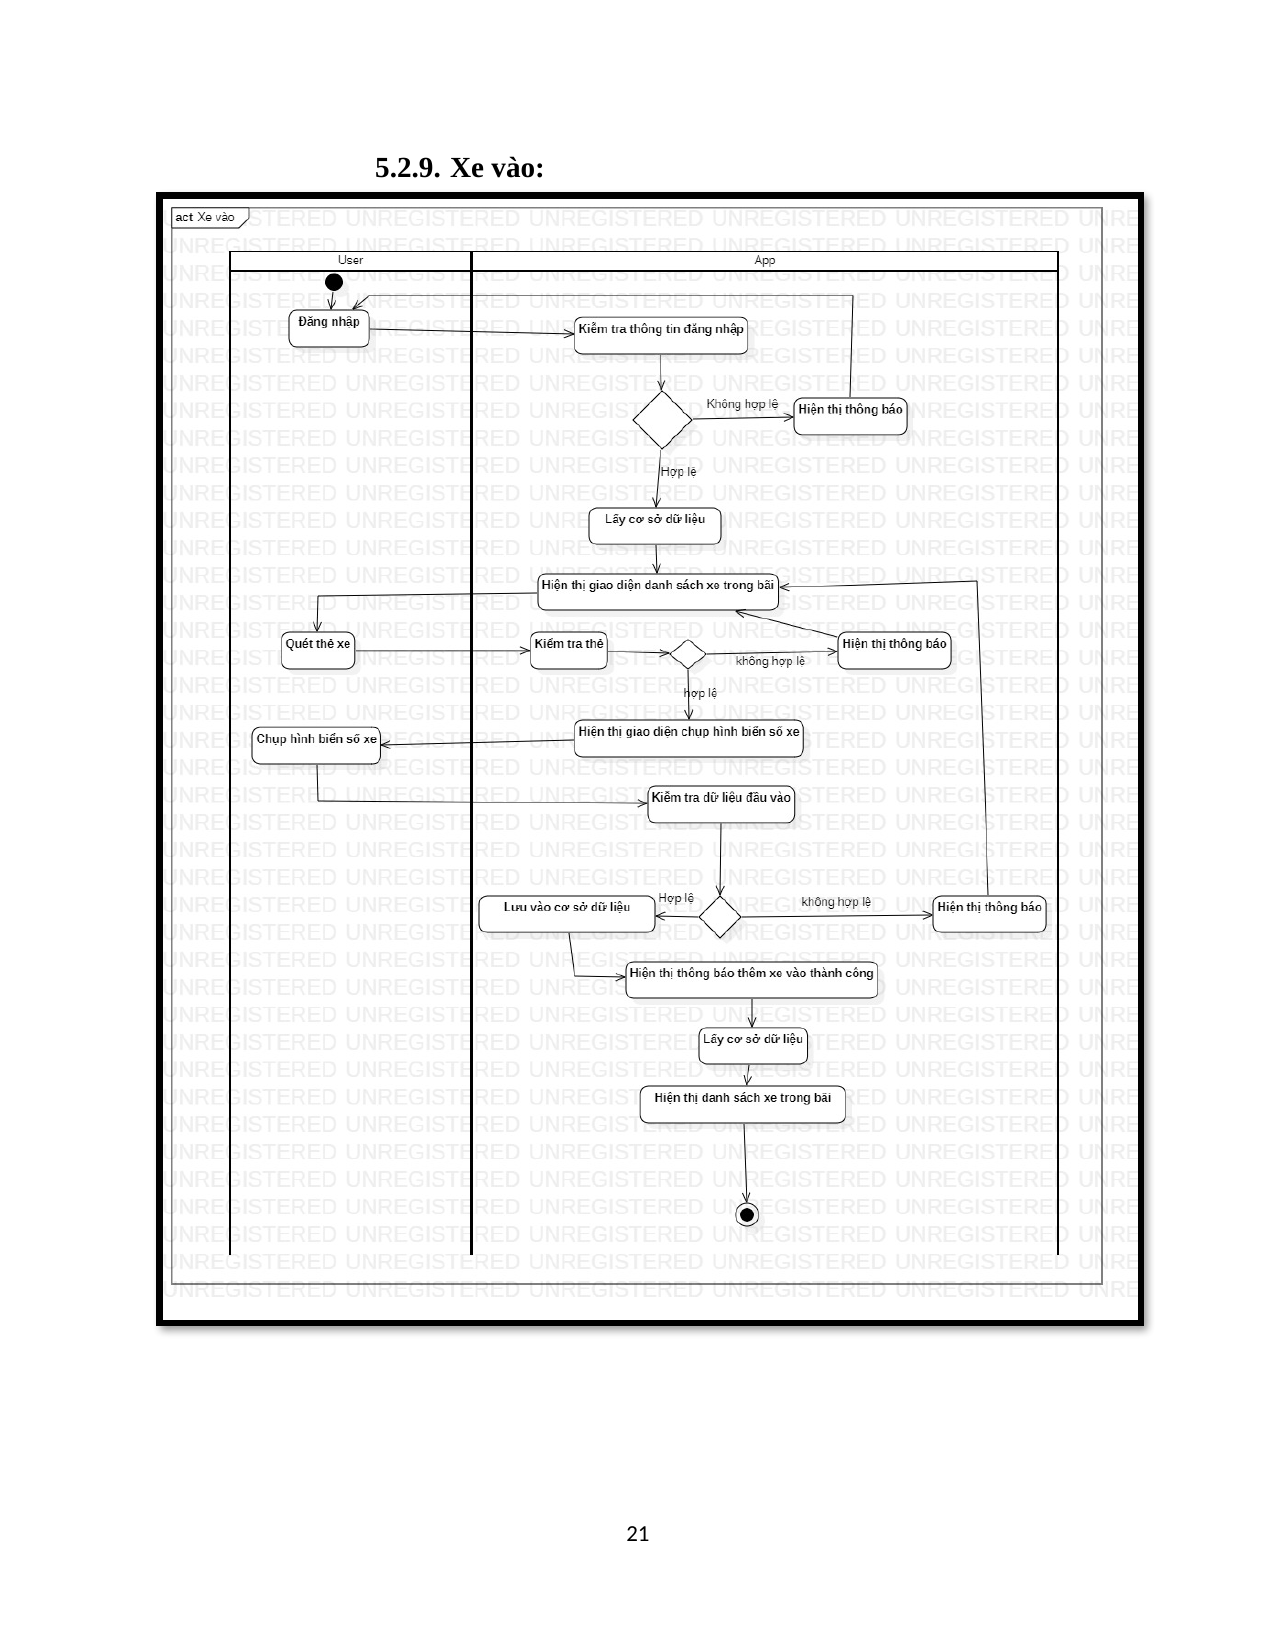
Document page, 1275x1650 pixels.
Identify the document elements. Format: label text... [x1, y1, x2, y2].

picture [163, 199, 1138, 1320]
list Xe vào: [375, 150, 1125, 183]
